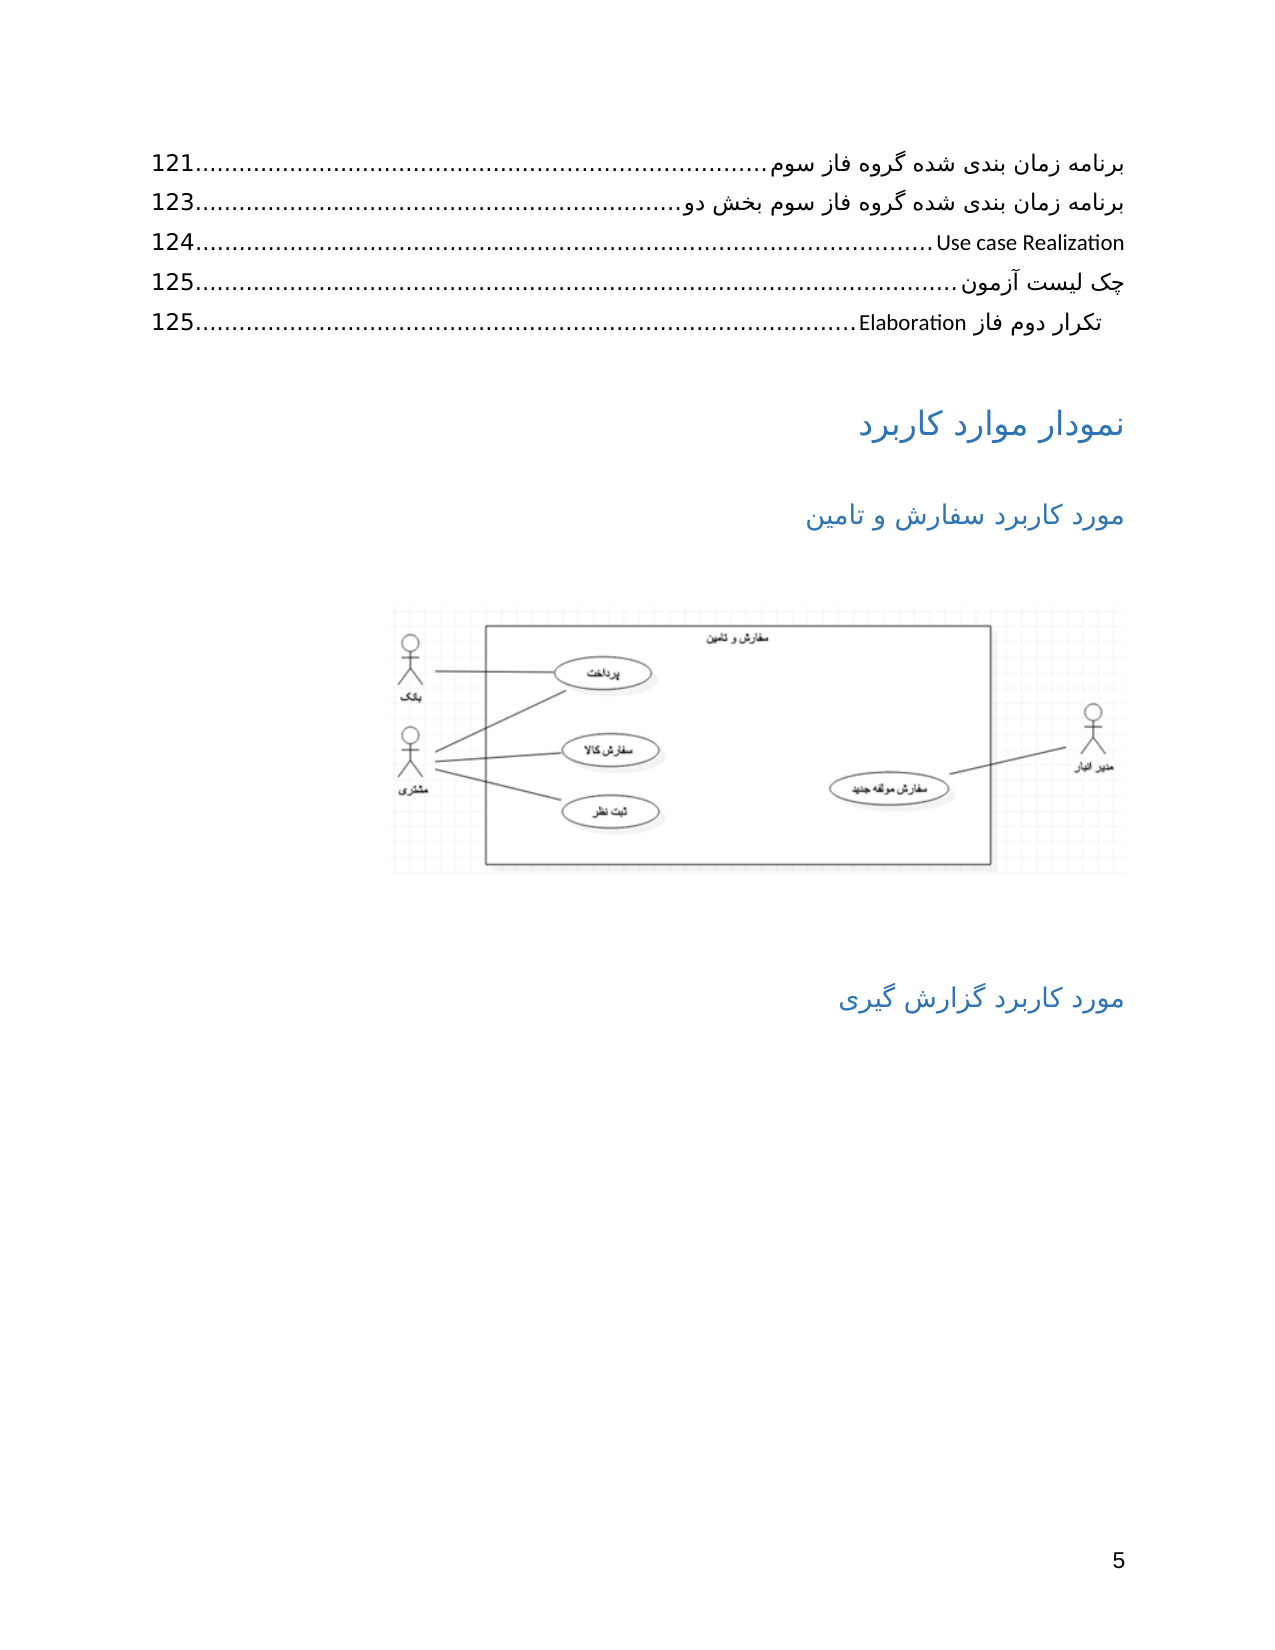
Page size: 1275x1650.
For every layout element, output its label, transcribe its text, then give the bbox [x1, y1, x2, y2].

subtitle مورد کاربرد سفارش و تامین [150, 499, 1125, 531]
subtitle مورد کاربرد گزارش گیری [150, 983, 1125, 1014]
subtitle نمودار موارد کاربرد [150, 404, 1125, 443]
picture [389, 606, 1125, 874]
